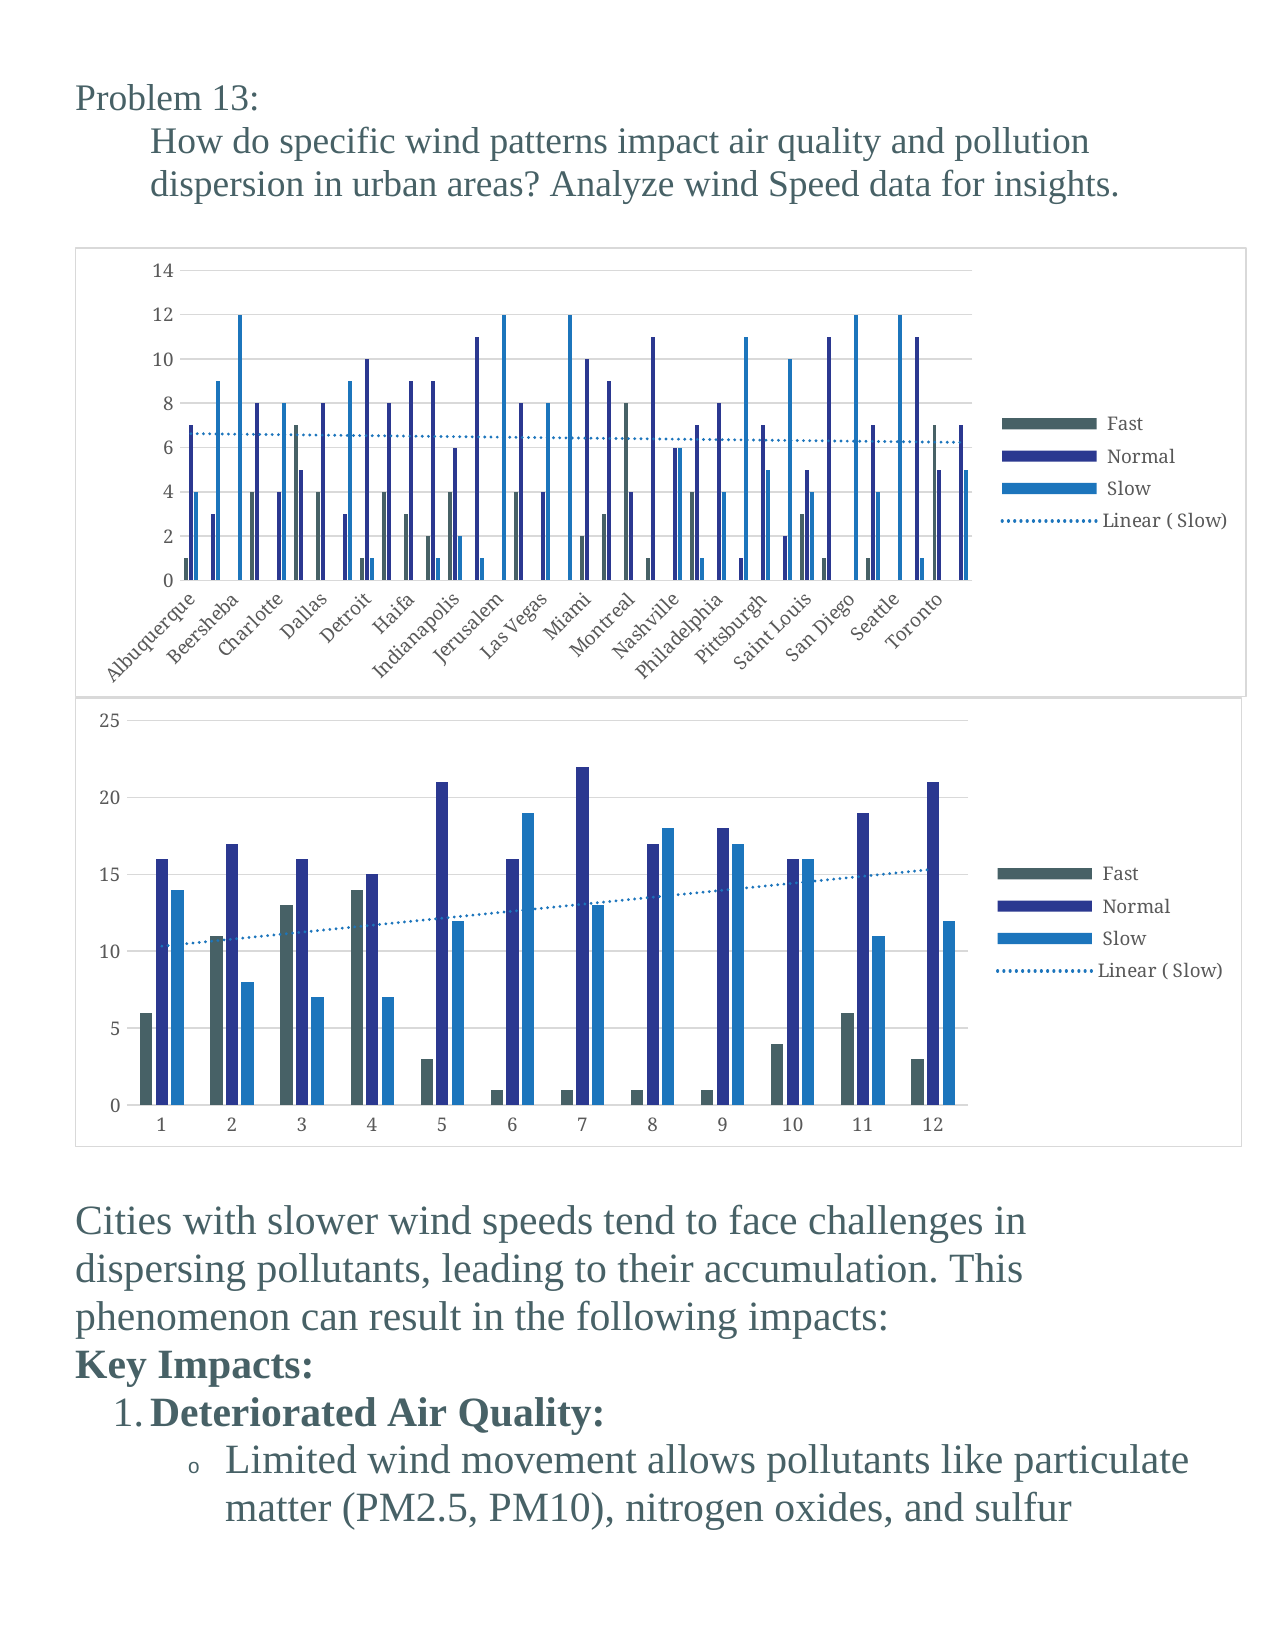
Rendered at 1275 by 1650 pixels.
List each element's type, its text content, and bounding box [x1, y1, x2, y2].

list Deteriorated Air Quality: [112, 1387, 1200, 1435]
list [187, 1435, 1200, 1531]
text Problem 13: [75, 75, 1200, 118]
text Key Impacts: [75, 1339, 1200, 1387]
text Cities with slower wind speeds tend to face challenges in dispersing pollutants, leading to their accumulation. This phenomenon can result in the following impacts: [75, 1195, 1200, 1339]
text How do specific wind patterns impact air quality and pollution dispersion in urban areas? Analyze wind Speed data for insights. [150, 118, 1200, 204]
